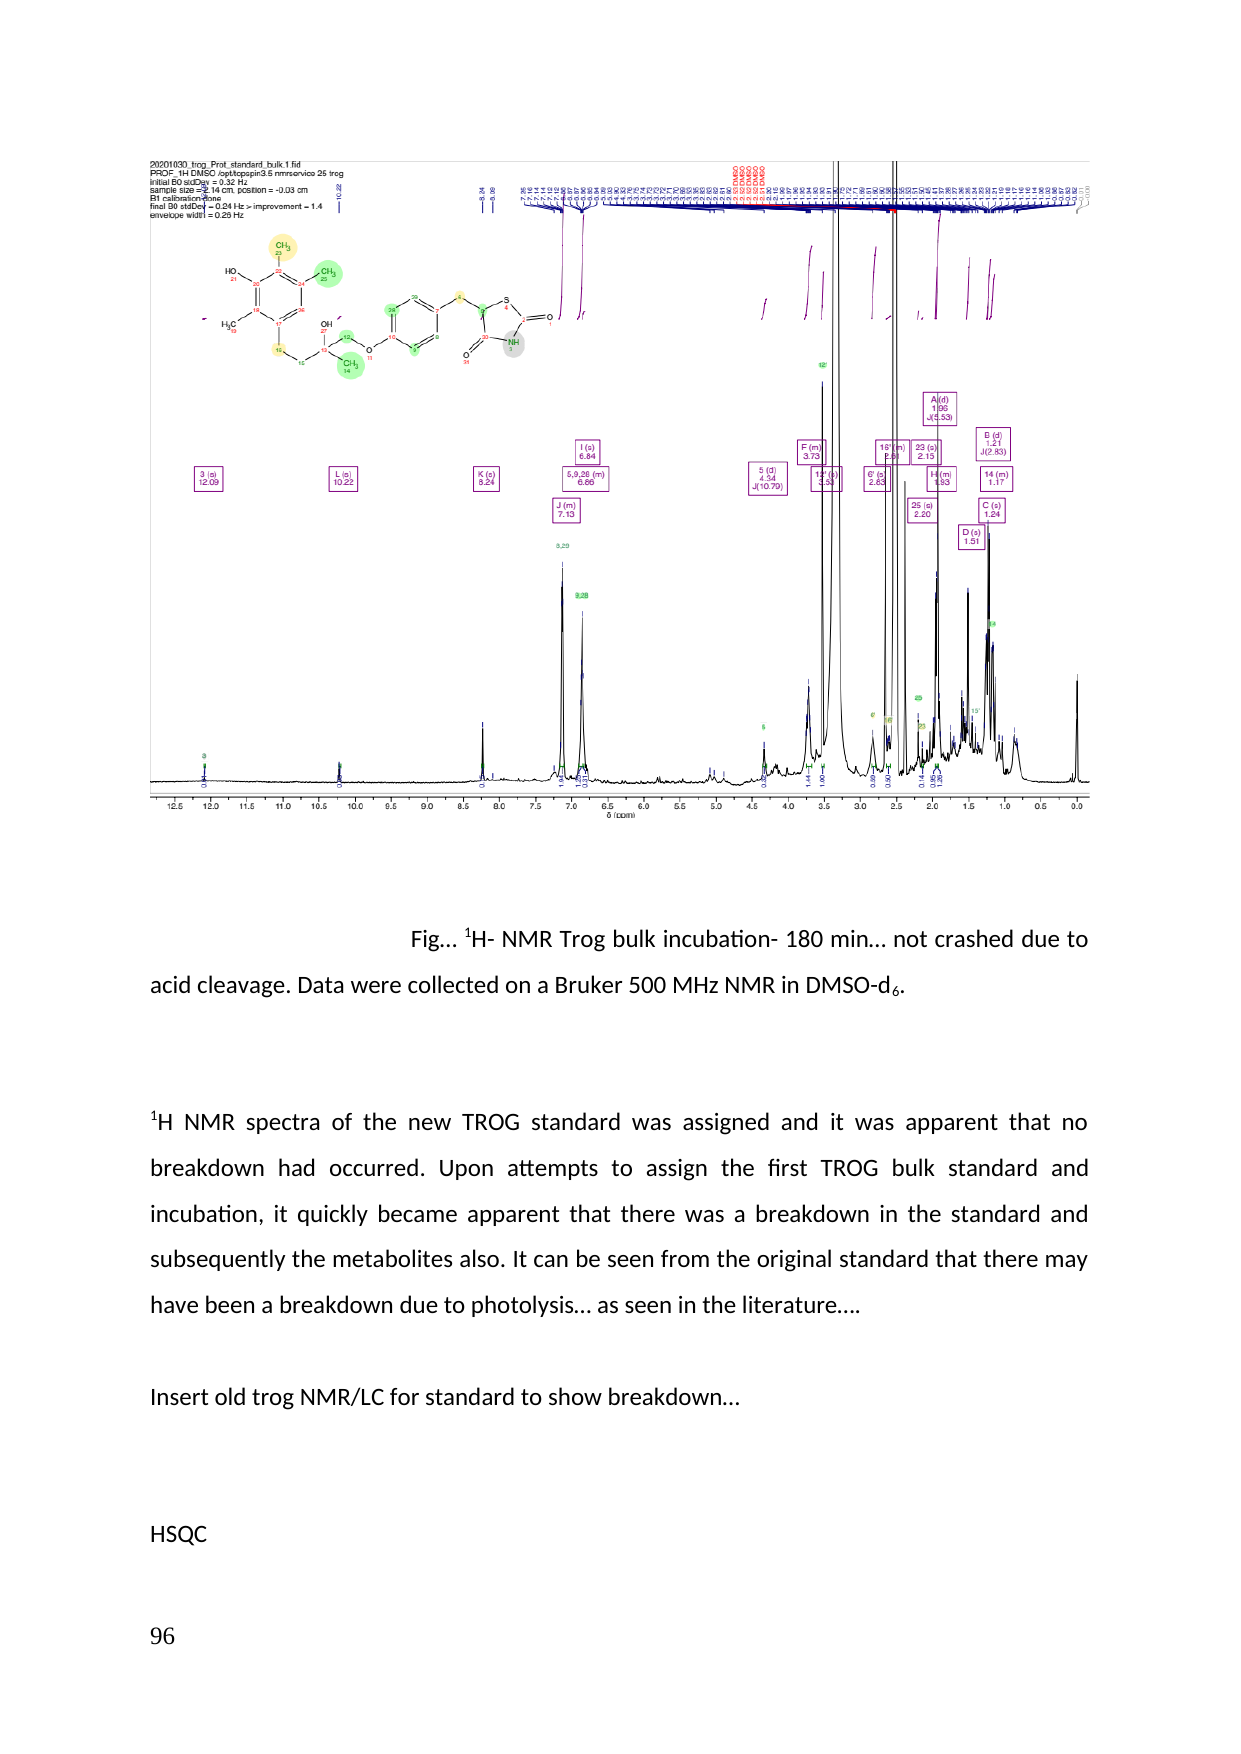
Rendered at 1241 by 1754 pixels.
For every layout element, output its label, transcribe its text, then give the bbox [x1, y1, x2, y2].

text Insert old trog NMR/LC for standard to show breakdown… [150, 1381, 1090, 1411]
text Fig… 1H- NMR Trog bulk incubation- 180 min… not crashed due to acid cleavage. Data were collected on a Bruker 500 MHz NMR in DMSO-d6. [150, 923, 1090, 1000]
text HSQC [150, 1518, 1090, 1548]
text 1H NMR spectra of the new TROG standard was assigned and it was apparent that no breakdown had occurred. Upon attempts to assign the first TROG bulk standard and incubation, it quickly became apparent that there was a breakdown in the standard and subsequently the metabolites also. It can be seen from the original standard that there may have been a breakdown due to photolysis… as seen in the literature…. [150, 1106, 1090, 1320]
